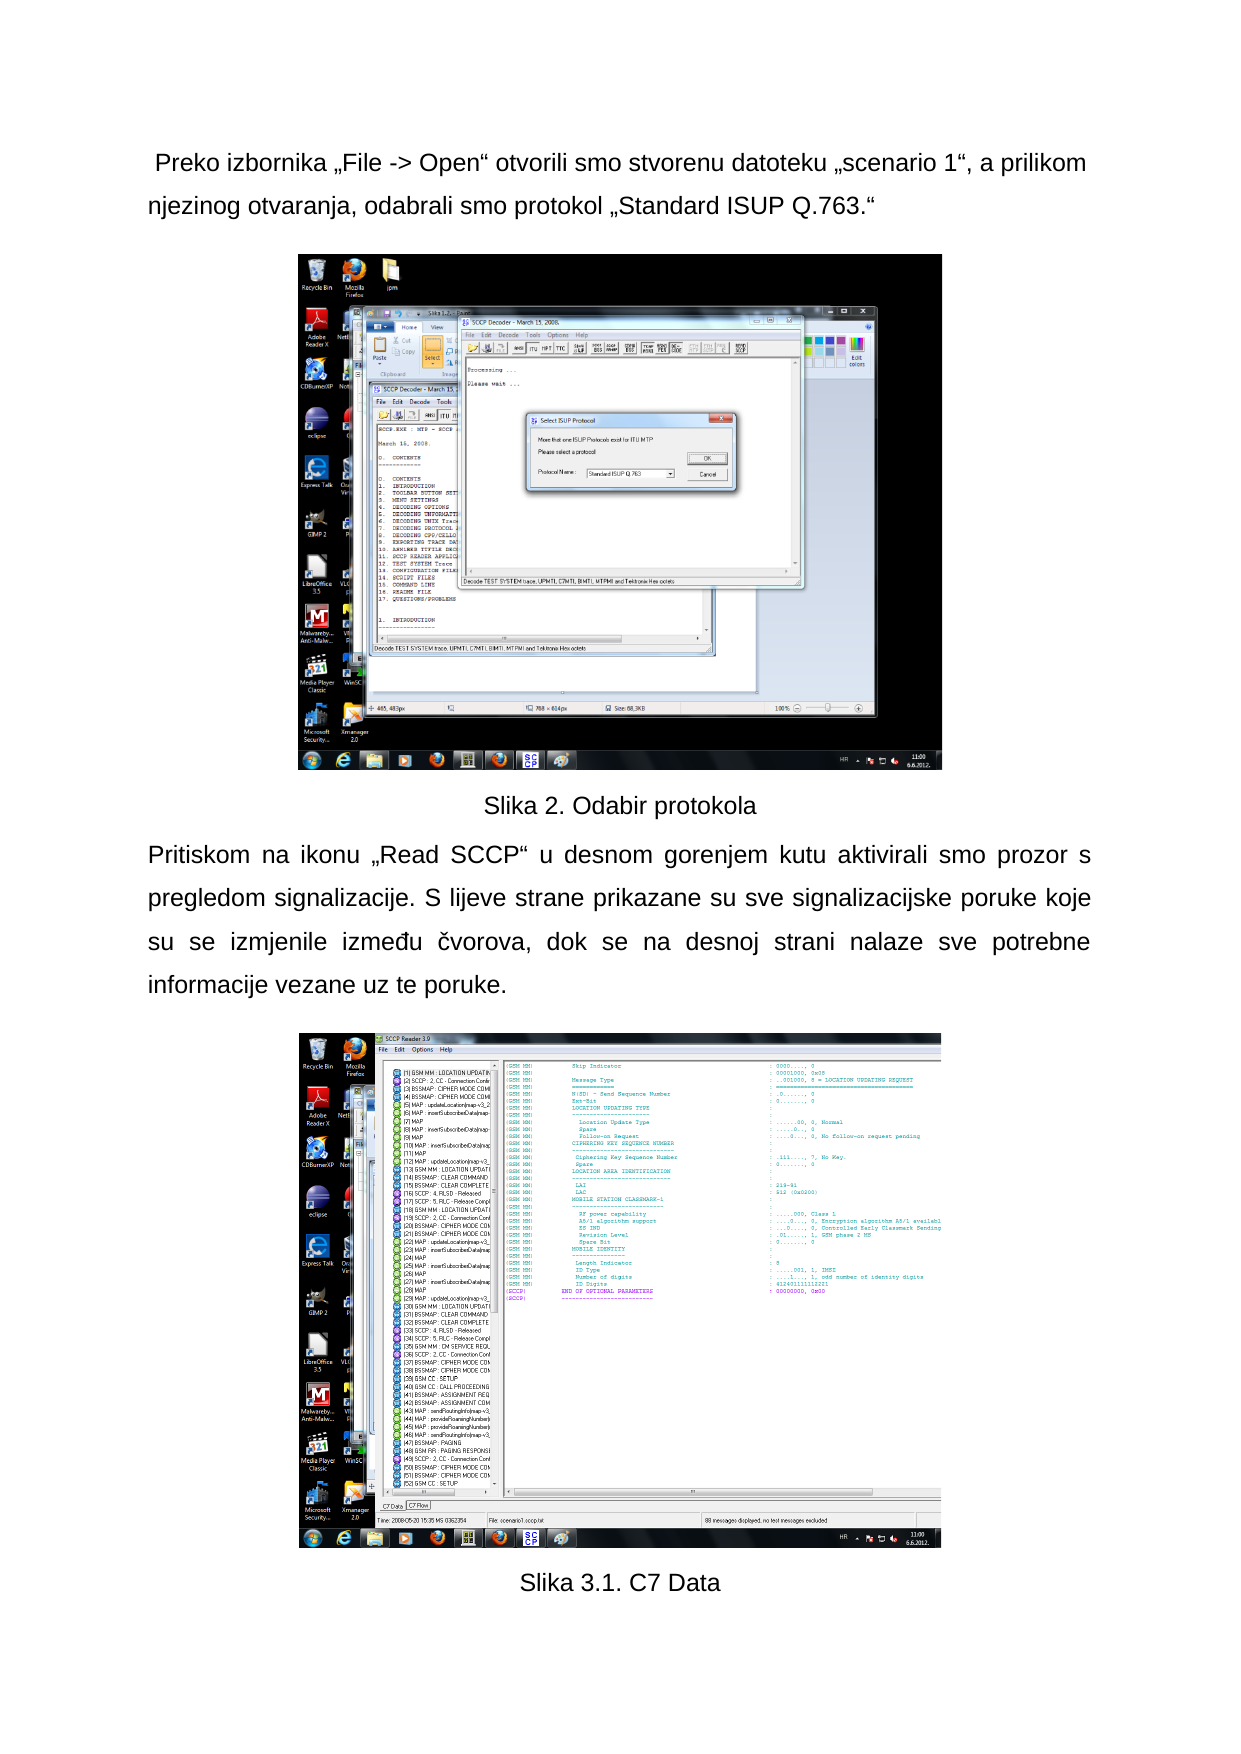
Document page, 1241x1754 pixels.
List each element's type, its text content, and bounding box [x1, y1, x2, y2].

text Pritiskom na ikonu „Read SCCP“ u desnom gorenjem kutu aktivirali smo prozor s pregledom signalizacije. S lijeve strane prikazane su sve signalizacijske poruke koje su se izmjenile između čvorova, dok se na desnoj strani nalaze sve potrebne informacije vezane uz te poruke. [148, 840, 1093, 998]
picture [298, 254, 943, 770]
text Preko izbornika „File -> Open“ otvorili smo stvorenu datoteku „scenario 1“, a prilikom njezinog otvaranja, odabrali smo protokol „Standard ISUP Q.763.“ [148, 148, 1093, 219]
picture [299, 1033, 942, 1548]
text Slika 2. Odabir protokola [148, 791, 1093, 819]
text Slika 3.1. C7 Data [148, 1568, 1093, 1597]
